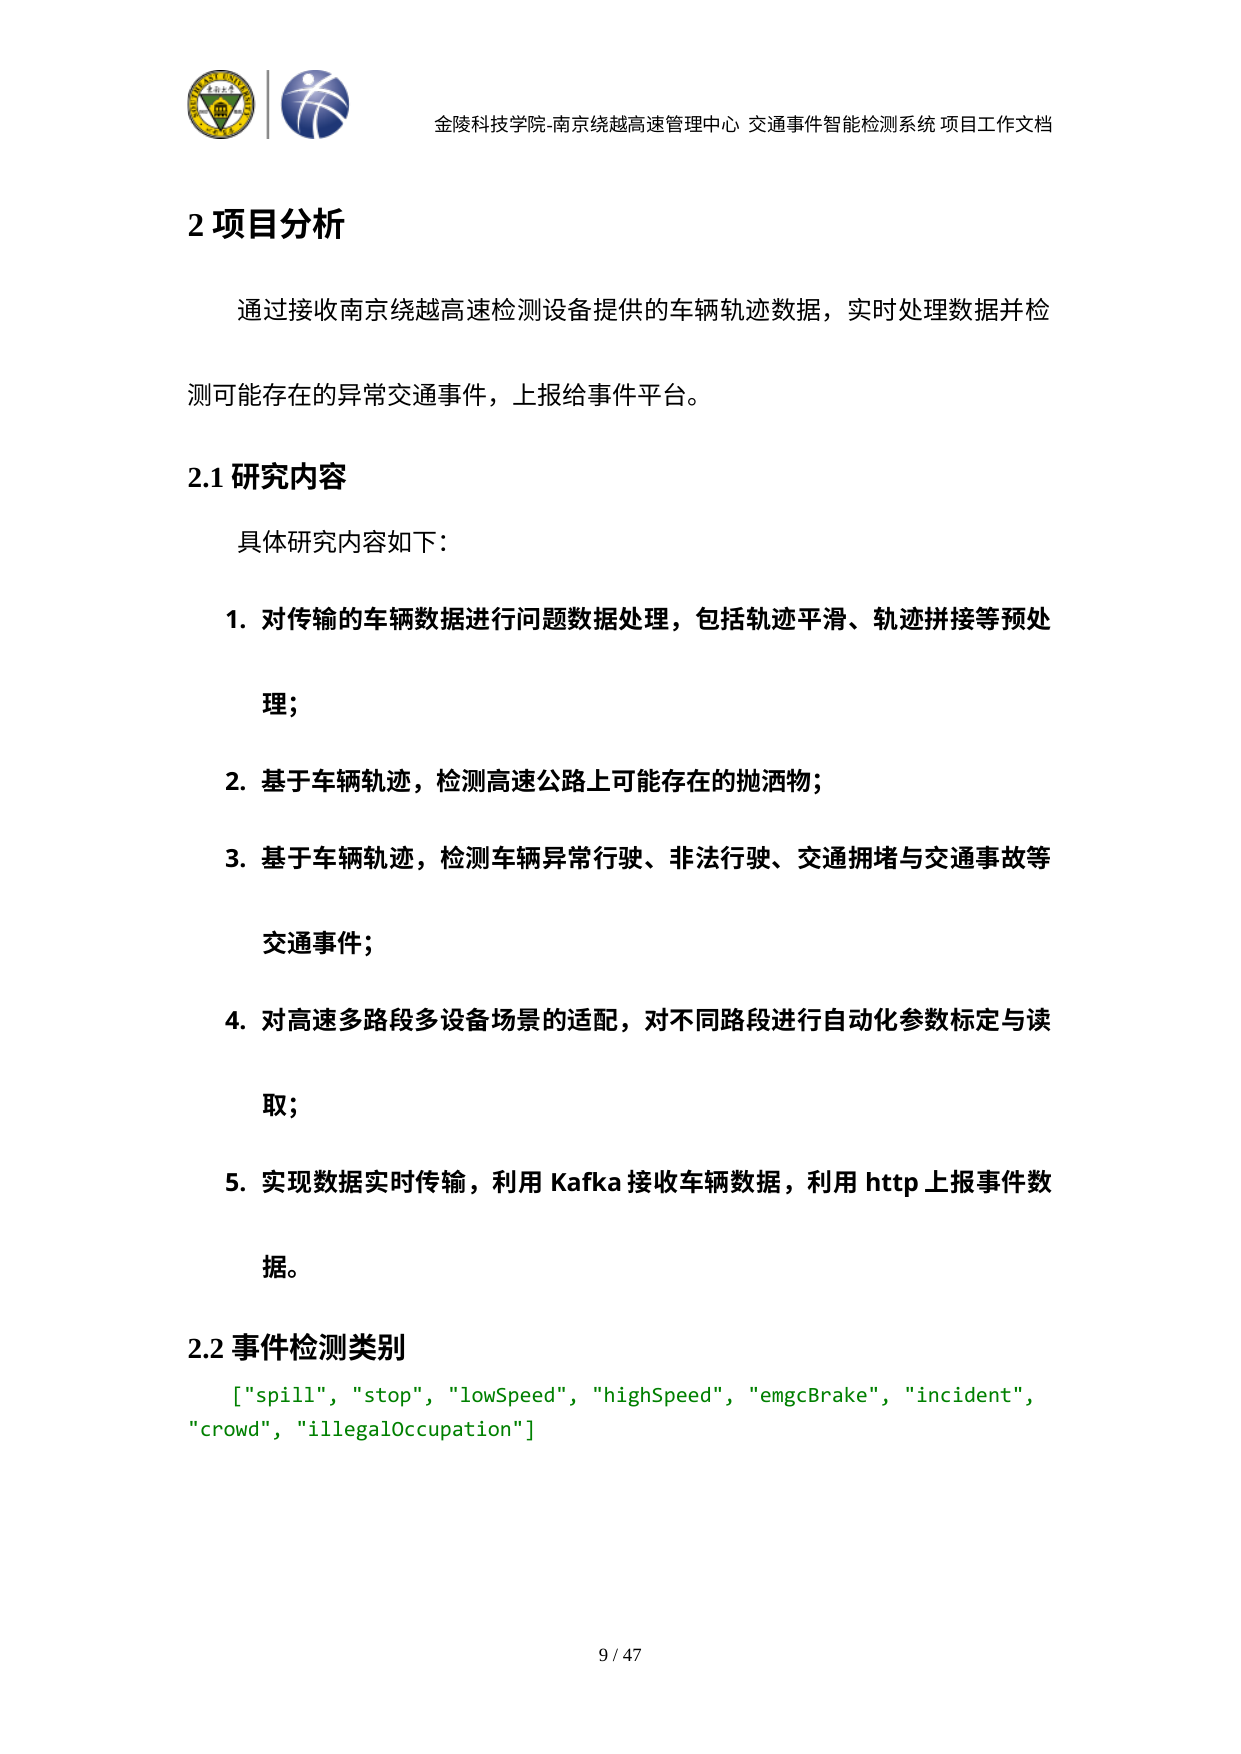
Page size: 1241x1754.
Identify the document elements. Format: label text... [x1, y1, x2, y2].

text 具体研究内容如下： [187, 507, 1053, 574]
text 通过接收南京绕越高速检测设备提供的车辆轨迹数据，实时处理数据并检测可能存在的异常交通事件，上报给事件平台。 [187, 275, 1053, 428]
subtitle 项目分析 [187, 198, 1053, 246]
list 基于车辆轨迹，检测高速公路上可能存在的抛洒物； [225, 746, 1053, 813]
picture [187, 70, 357, 139]
list 基于车辆轨迹，检测车辆异常行驶、非法行驶、交通拥堵与交通事故等交通事件； [225, 822, 1053, 975]
subtitle 事件检测类别 [187, 1325, 1053, 1367]
list 对传输的车辆数据进行问题数据处理，包括轨迹平滑、轨迹拼接等预处理； [225, 584, 1053, 736]
list 对高速多路段多设备场景的适配，对不同路段进行自动化参数标定与读取； [225, 984, 1053, 1137]
subtitle 研究内容 [187, 454, 1053, 496]
text ["spill", "stop", "lowSpeed", "highSpeed", "emgcBrake", "incident", "crowd", "illegalOccupation"] [187, 1378, 1053, 1446]
list 实现数据实时传输，利用Kafka接收车辆数据，利用http上报事件数据。 [225, 1146, 1053, 1299]
